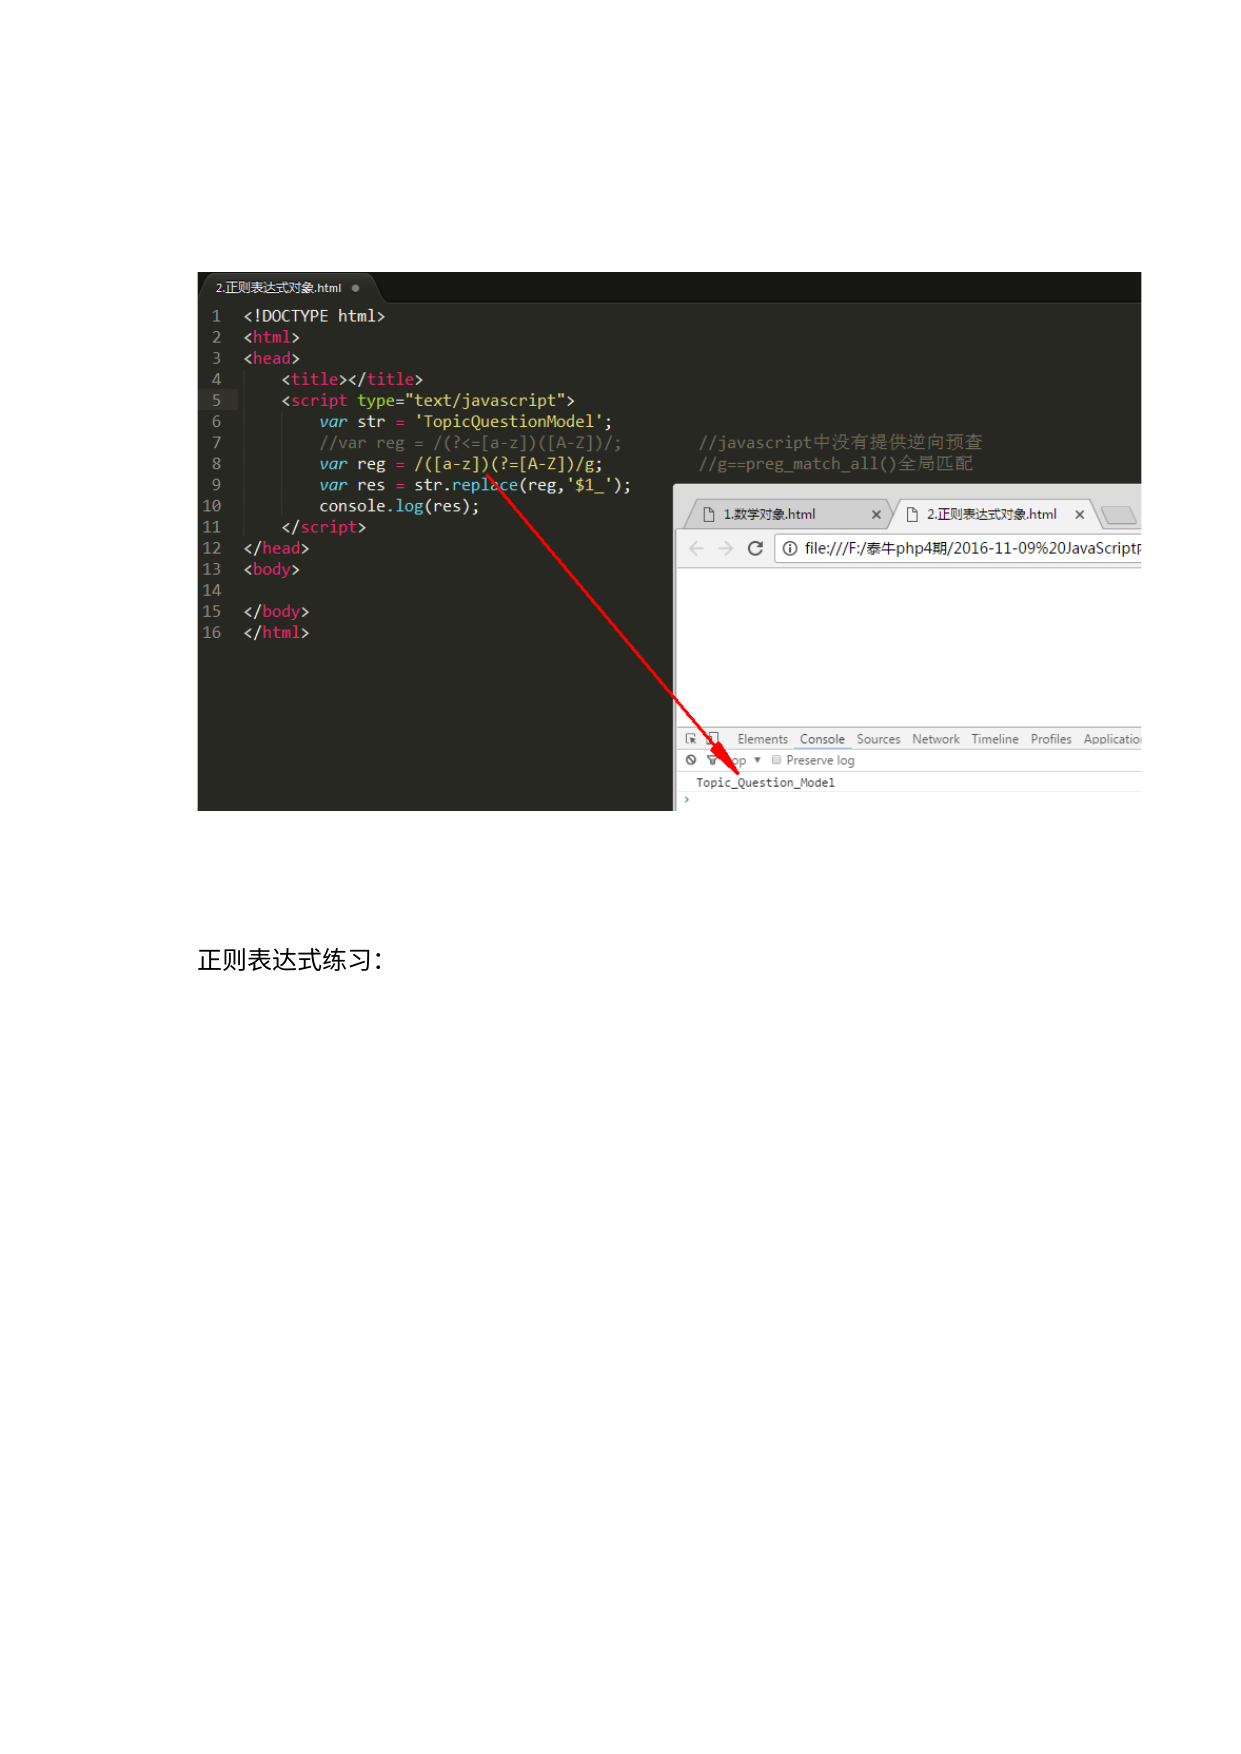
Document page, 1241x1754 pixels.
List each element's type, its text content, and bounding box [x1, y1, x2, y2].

picture [197, 272, 1142, 811]
text 正则表达式练习： [148, 926, 1092, 991]
